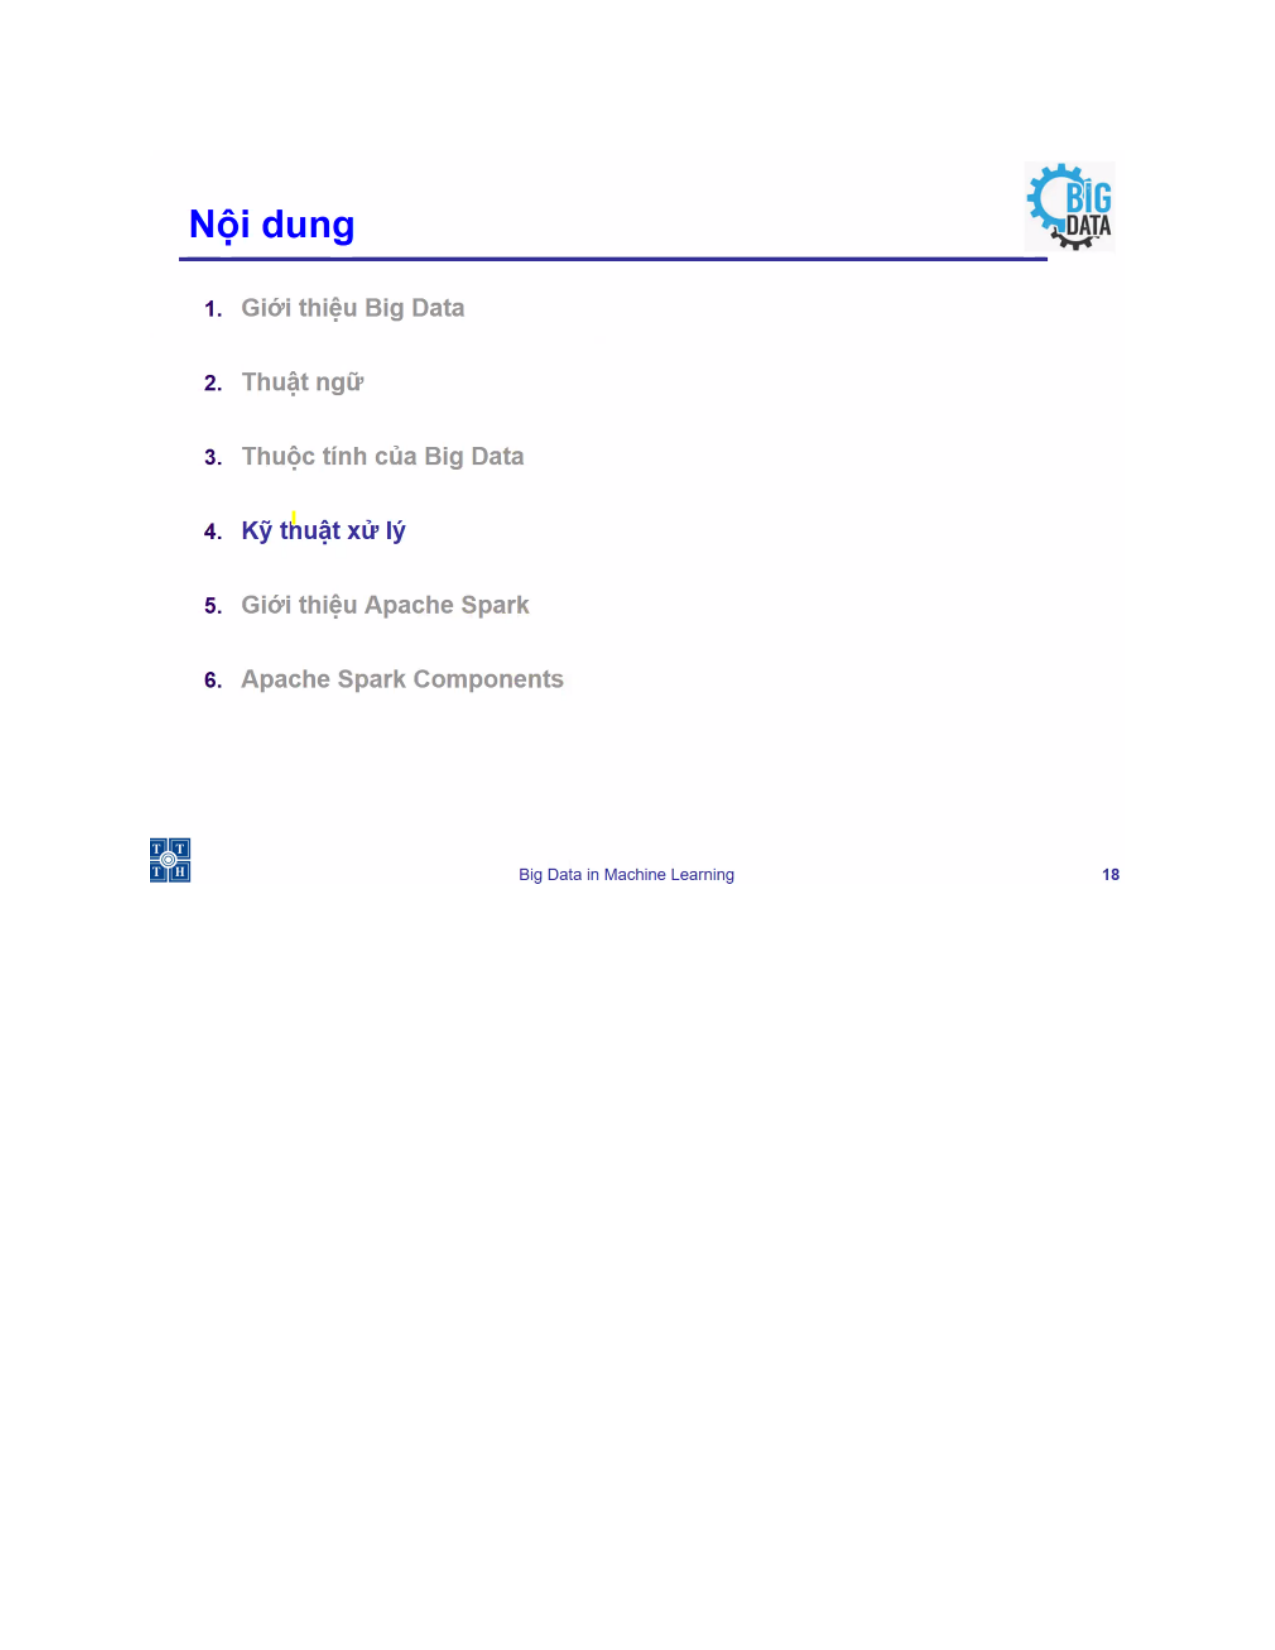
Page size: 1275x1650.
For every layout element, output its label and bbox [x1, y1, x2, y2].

picture [150, 150, 1125, 884]
